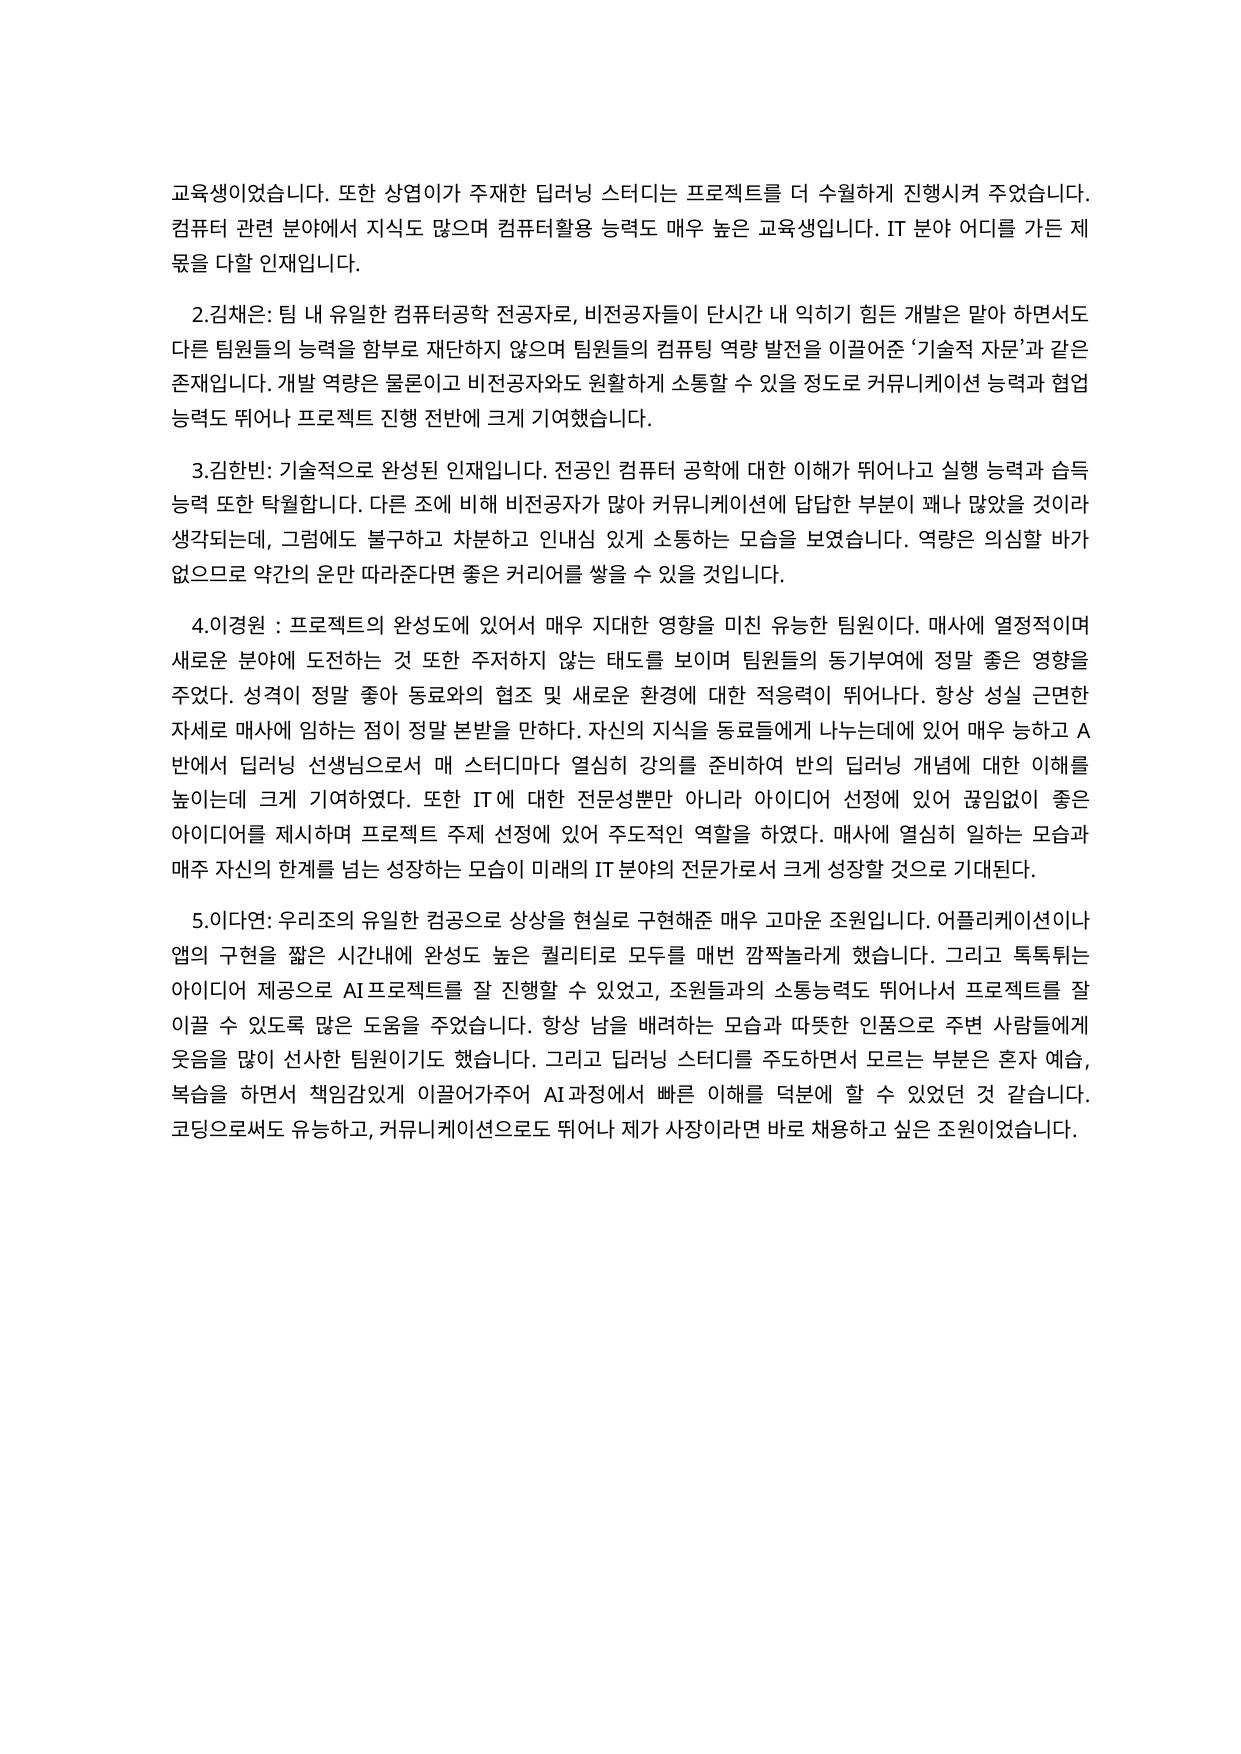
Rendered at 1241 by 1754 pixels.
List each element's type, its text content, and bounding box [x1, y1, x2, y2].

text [171, 177, 1090, 277]
text 5.이다연: 우리조의 유일한 컴공으로 상상을 현실로 구현해준 매우 고마운 조원입니다. 어플리케이션이나 앱의 구현을 짧은 시간내에 완성도 높은 퀄리티로 모두를 매번 깜짝놀라게 했습니다. 그리고 톡톡튀는 아이디어 제공으로 AI프로젝트를 잘 진행할 수 있었고, 조원들과의 소통능력도 뛰어나서 프로젝트를 잘 이끌 수 있도록 많은 도움을 주었습니다. 항상 남을 배려하는 모습과 따뜻한 인품으로 주변 사람들에게 웃음을 많이 선사한 팀원이기도 했습니다. 그리고 딥러닝 스터디를 주도하면서 모르는 부분은 혼자 예습, 복습을 하면서 책임감있게 이끌어가주어 AI과정에서 빠른 이해를 덕분에 할 수 있었던 것 같습니다. 코딩으로써도 유능하고, 커뮤니케이션으로도 뛰어나 제가 사장이라면 바로 채용하고 싶은 조원이었습니다. [171, 904, 1090, 1144]
text 3.김한빈: 기술적으로 완성된 인재입니다. 전공인 컴퓨터 공학에 대한 이해가 뛰어나고 실행 능력과 습득 능력 또한 탁월합니다. 다른 조에 비해 비전공자가 많아 커뮤니케이션에 답답한 부분이 꽤나 많았을 것이라 생각되는데, 그럼에도 불구하고 차분하고 인내심 있게 소통하는 모습을 보였습니다. 역량은 의심할 바가 없으므로 약간의 운만 따라준다면 좋은 커리어를 쌓을 수 있을 것입니다. [171, 454, 1090, 589]
text 4.이경원 : 프로젝트의 완성도에 있어서 매우 지대한 영향을 미친 유능한 팀원이다. 매사에 열정적이며 새로운 분야에 도전하는 것 또한 주저하지 않는 태도를 보이며 팀원들의 동기부여에 정말 좋은 영향을 주었다. 성격이 정말 좋아 동료와의 협조 및 새로운 환경에 대한 적응력이 뛰어나다. 항상 성실 근면한 자세로 매사에 임하는 점이 정말 본받을 만하다. 자신의 지식을 동료들에게 나누는데에 있어 매우 능하고 A반에서 딥러닝 선생님으로서 매 스터디마다 열심히 강의를 준비하여 반의 딥러닝 개념에 대한 이해를 높이는데 크게 기여하였다. 또한 IT에 대한 전문성뿐만 아니라 아이디어 선정에 있어 끊임없이 좋은 아이디어를 제시하며 프로젝트 주제 선정에 있어 주도적인 역할을 하였다. 매사에 열심히 일하는 모습과 매주 자신의 한계를 넘는 성장하는 모습이 미래의 IT분야의 전문가로서 크게 성장할 것으로 기대된다. [171, 610, 1090, 883]
text 2.김채은: 팀 내 유일한 컴퓨터공학 전공자로, 비전공자들이 단시간 내 익히기 힘든 개발은 맡아 하면서도 다른 팀원들의 능력을 함부로 재단하지 않으며 팀원들의 컴퓨팅 역량 발전을 이끌어준 ‘기술적 자문’과 같은 존재입니다. 개발 역량은 물론이고 비전공자와도 원활하게 소통할 수 있을 정도로 커뮤니케이션 능력과 협업 능력도 뛰어나 프로젝트 진행 전반에 크게 기여했습니다. [171, 298, 1090, 433]
